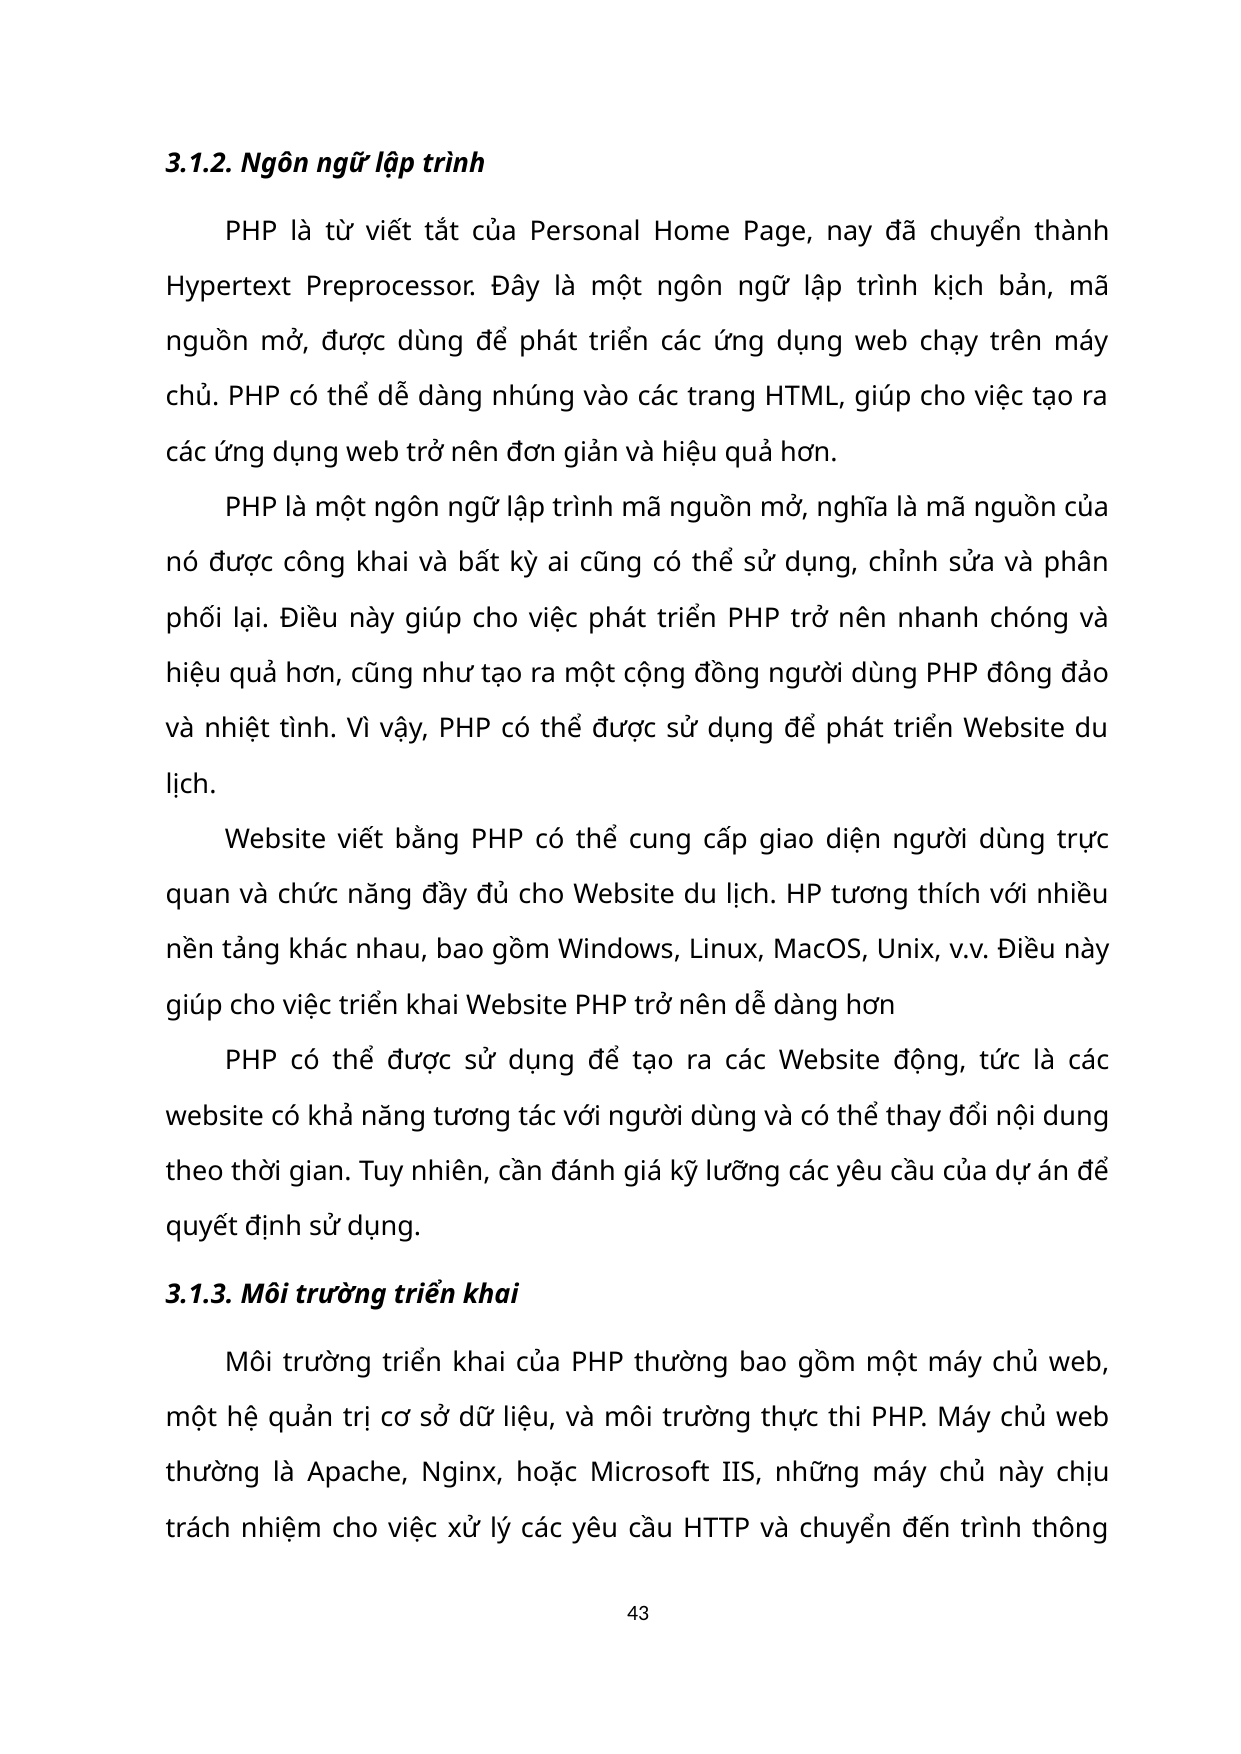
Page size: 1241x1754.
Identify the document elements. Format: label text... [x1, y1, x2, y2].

text PHP có thể được sử dụng để tạo ra các Website động, tức là các website có khả năng tương tác với người dùng và có thể thay đổi nội dung theo thời gian. Tuy nhiên, cần đánh giá kỹ lưỡng các yêu cầu của dự án để quyết định sử dụng. [165, 1041, 1110, 1243]
text PHP là một ngôn ngữ lập trình mã nguồn mở, nghĩa là mã nguồn của nó được công khai và bất kỳ ai cũng có thể sử dụng, chỉnh sửa và phân phối lại. Điều này giúp cho việc phát triển PHP trở nên nhanh chóng và hiệu quả hơn, cũng như tạo ra một cộng đồng người dùng PHP đông đảo và nhiệt tình. Vì vậy, PHP có thể được sử dụng để phát triển Website du lịch. [165, 487, 1110, 801]
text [165, 1342, 1110, 1545]
text Website viết bằng PHP có thể cung cấp giao diện người dùng trực quan và chức năng đầy đủ cho Website du lịch. HP tương thích với nhiều nền tảng khác nhau, bao gồm Windows, Linux, MacOS, Unix, v.v. Điều này giúp cho việc triển khai Website PHP trở nên dễ dàng hơn [165, 819, 1110, 1022]
subtitle 3.1.2. Ngôn ngữ lập trình [165, 143, 1110, 180]
text PHP là từ viết tắt của Personal Home Page, nay đã chuyển thành Hypertext Preprocessor. Đây là một ngôn ngữ lập trình kịch bản, mã nguồn mở, được dùng để phát triển các ứng dụng web chạy trên máy chủ. PHP có thể dễ dàng nhúng vào các trang HTML, giúp cho việc tạo ra các ứng dụng web trở nên đơn giản và hiệu quả hơn. [165, 211, 1110, 469]
subtitle 3.1.3. Môi trường triển khai [165, 1274, 1110, 1311]
